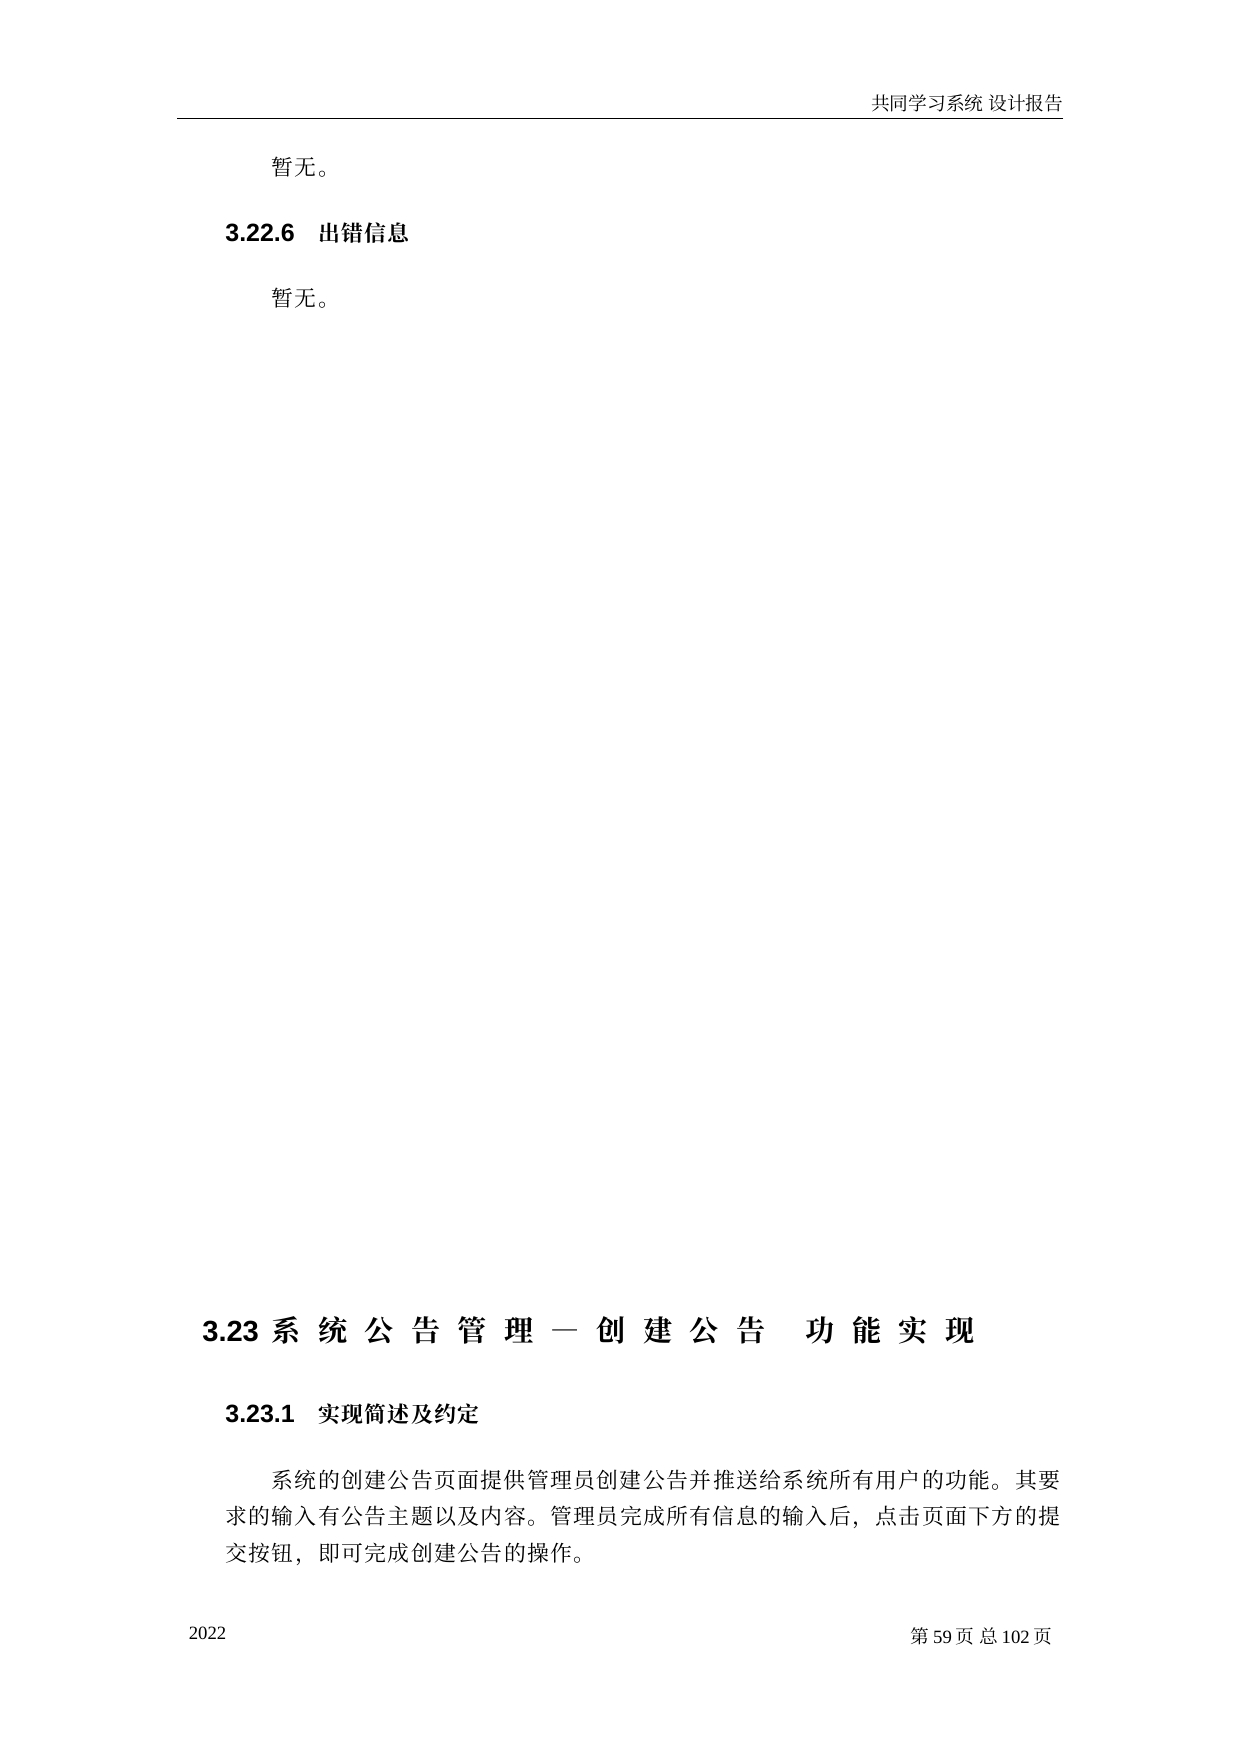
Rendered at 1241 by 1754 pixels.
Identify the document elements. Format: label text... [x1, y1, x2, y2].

text 暂无。 [266, 279, 1061, 316]
subtitle 系统公告管理—创建公告 功能实现 [191, 1293, 1061, 1366]
subtitle 实现简述及约定 [208, 1395, 1061, 1431]
text 系统的创建公告页面提供管理员创建公告并推送给系统所有用户的功能。其要求的输入有公告主题以及内容。管理员完成所有信息的输入后，点击页面下方的提交按钮，即可完成创建公告的操作。 [222, 1460, 1061, 1570]
text 暂无。 [266, 148, 1061, 184]
subtitle 出错信息 [208, 213, 1061, 250]
